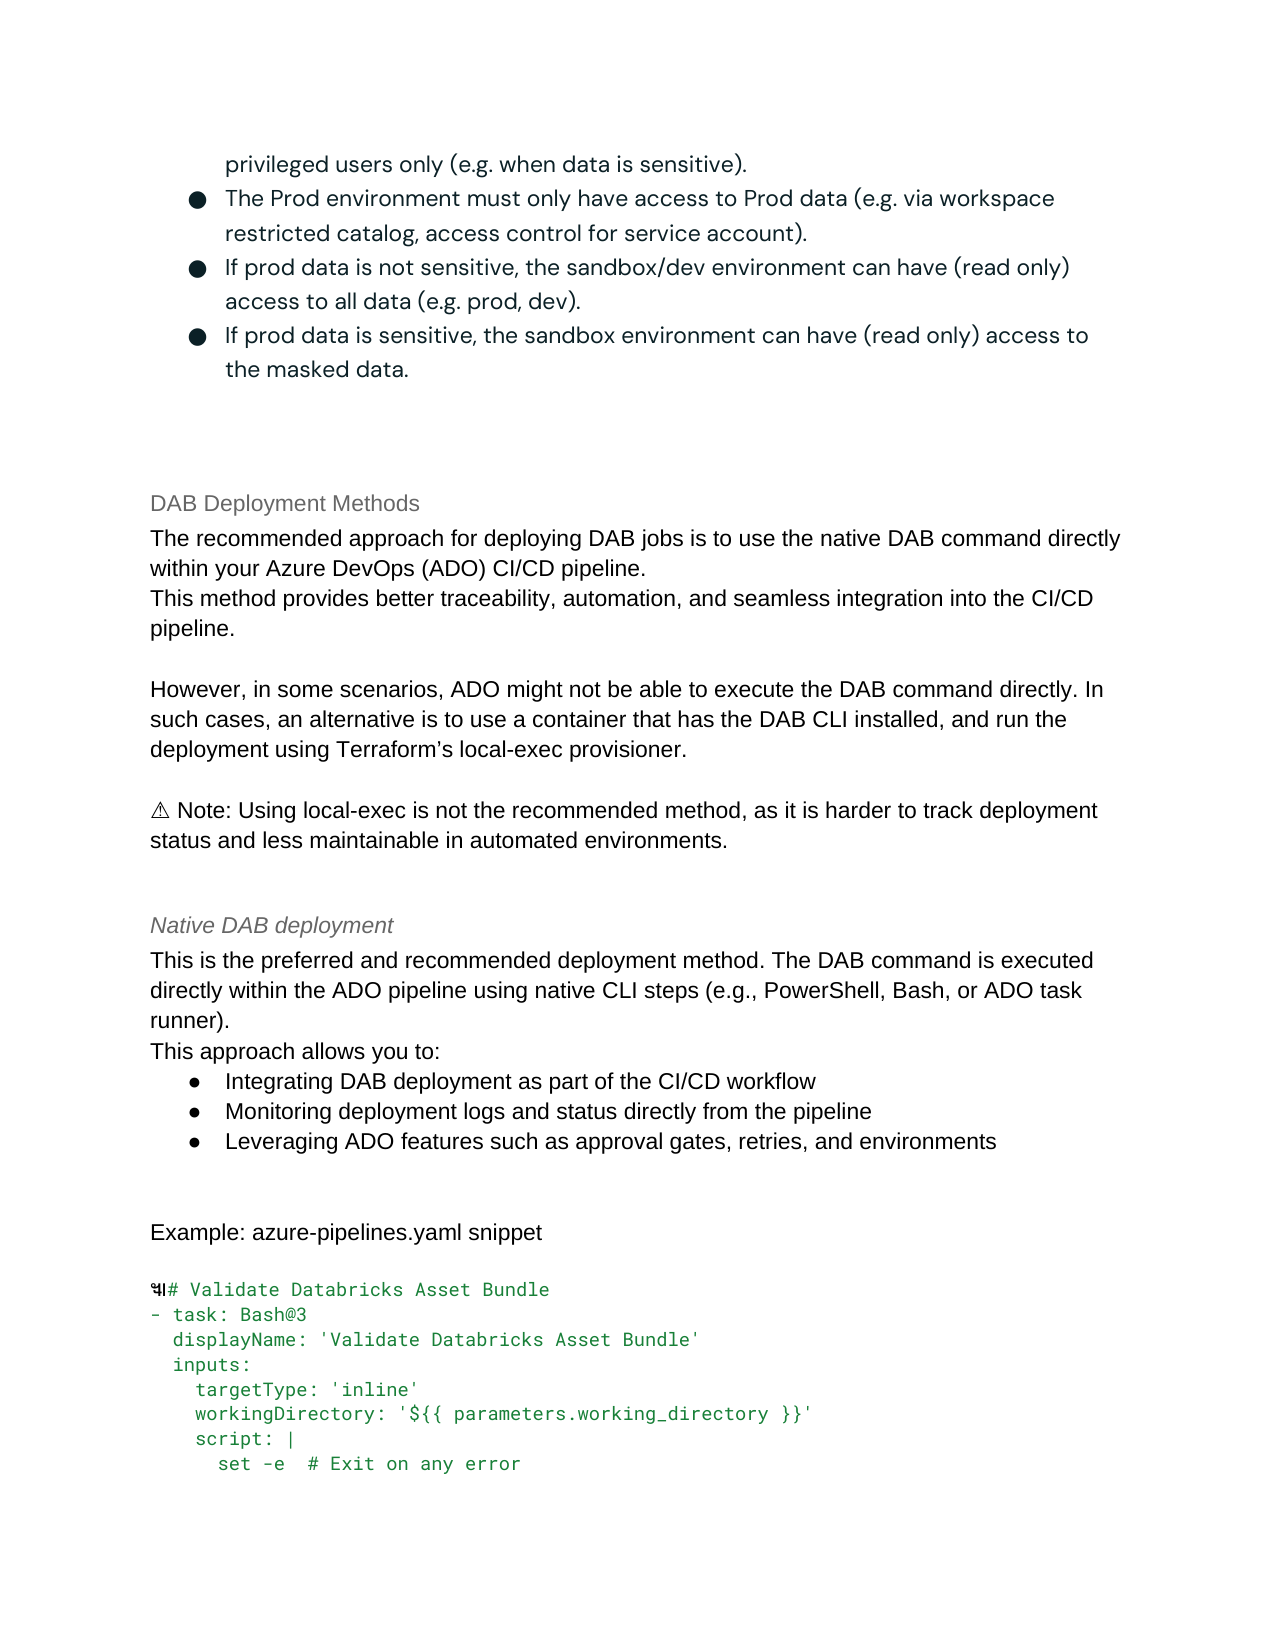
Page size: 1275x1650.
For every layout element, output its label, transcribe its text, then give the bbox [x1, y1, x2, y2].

list Integrating DAB deployment as part of the CI/CD workflow [187, 1068, 1125, 1094]
text However, in some scenarios, ADO might not be able to execute the DAB command directly. In such cases, an alternative is to use a container that has the DAB CLI installed, and run the deployment using Terraform’s local-exec provisioner. [150, 676, 1125, 763]
list Leveraging ADO features such as approval gates, retries, and environments [187, 1128, 1125, 1154]
text displayName: 'Validate Databricks Asset Bundle' [150, 1327, 1125, 1352]
text set -e # Exit on any error [150, 1451, 1125, 1476]
text workingDirectory: '${{ parameters.working_directory }}' [150, 1401, 1125, 1426]
text inputs: [150, 1352, 1125, 1376]
list If prod data is sensitive, the sandbox environment can have (read only) access to the masked data. [187, 321, 1125, 385]
text The recommended approach for deploying DAB jobs is to use the native DAB command directly within your Azure DevOps (ADO) CI/CD pipeline. [150, 525, 1125, 581]
list If prod data is not sensitive, the sandbox/dev environment can have (read only) access to all data (e.g. prod, dev). [187, 252, 1125, 316]
list The Prod environment must only have access to Prod data (e.g. via workspace restricted catalog, access control for service account). [187, 184, 1125, 248]
text This method provides better traceability, automation, and seamless integration into the CI/CD pipeline. [150, 585, 1125, 642]
text This is the preferred and recommended deployment method. The DAB command is executed directly within the ADO pipeline using native CLI steps (e.g., PowerShell, Bash, or ADO task runner). [150, 947, 1125, 1034]
list Monitoring deployment logs and status directly from the pipeline [187, 1098, 1125, 1124]
subtitle DAB Deployment Methods [150, 490, 1125, 516]
text Example: azure-pipelines.yaml snippet [150, 1219, 1125, 1245]
text script: | [150, 1426, 1125, 1451]
text This approach allows you to: [150, 1038, 1125, 1064]
subtitle Native DAB deployment [150, 912, 1125, 939]
text ⚠️ Note: Using local-exec is not the recommended method, as it is harder to track deployment status and less maintainable in automated environments. [150, 797, 1125, 853]
text # Validate Databricks Asset Bundle [150, 1275, 1125, 1302]
text - task: Bash@3 [150, 1302, 1125, 1327]
text targetType: 'inline' [150, 1376, 1125, 1401]
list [187, 150, 1125, 180]
